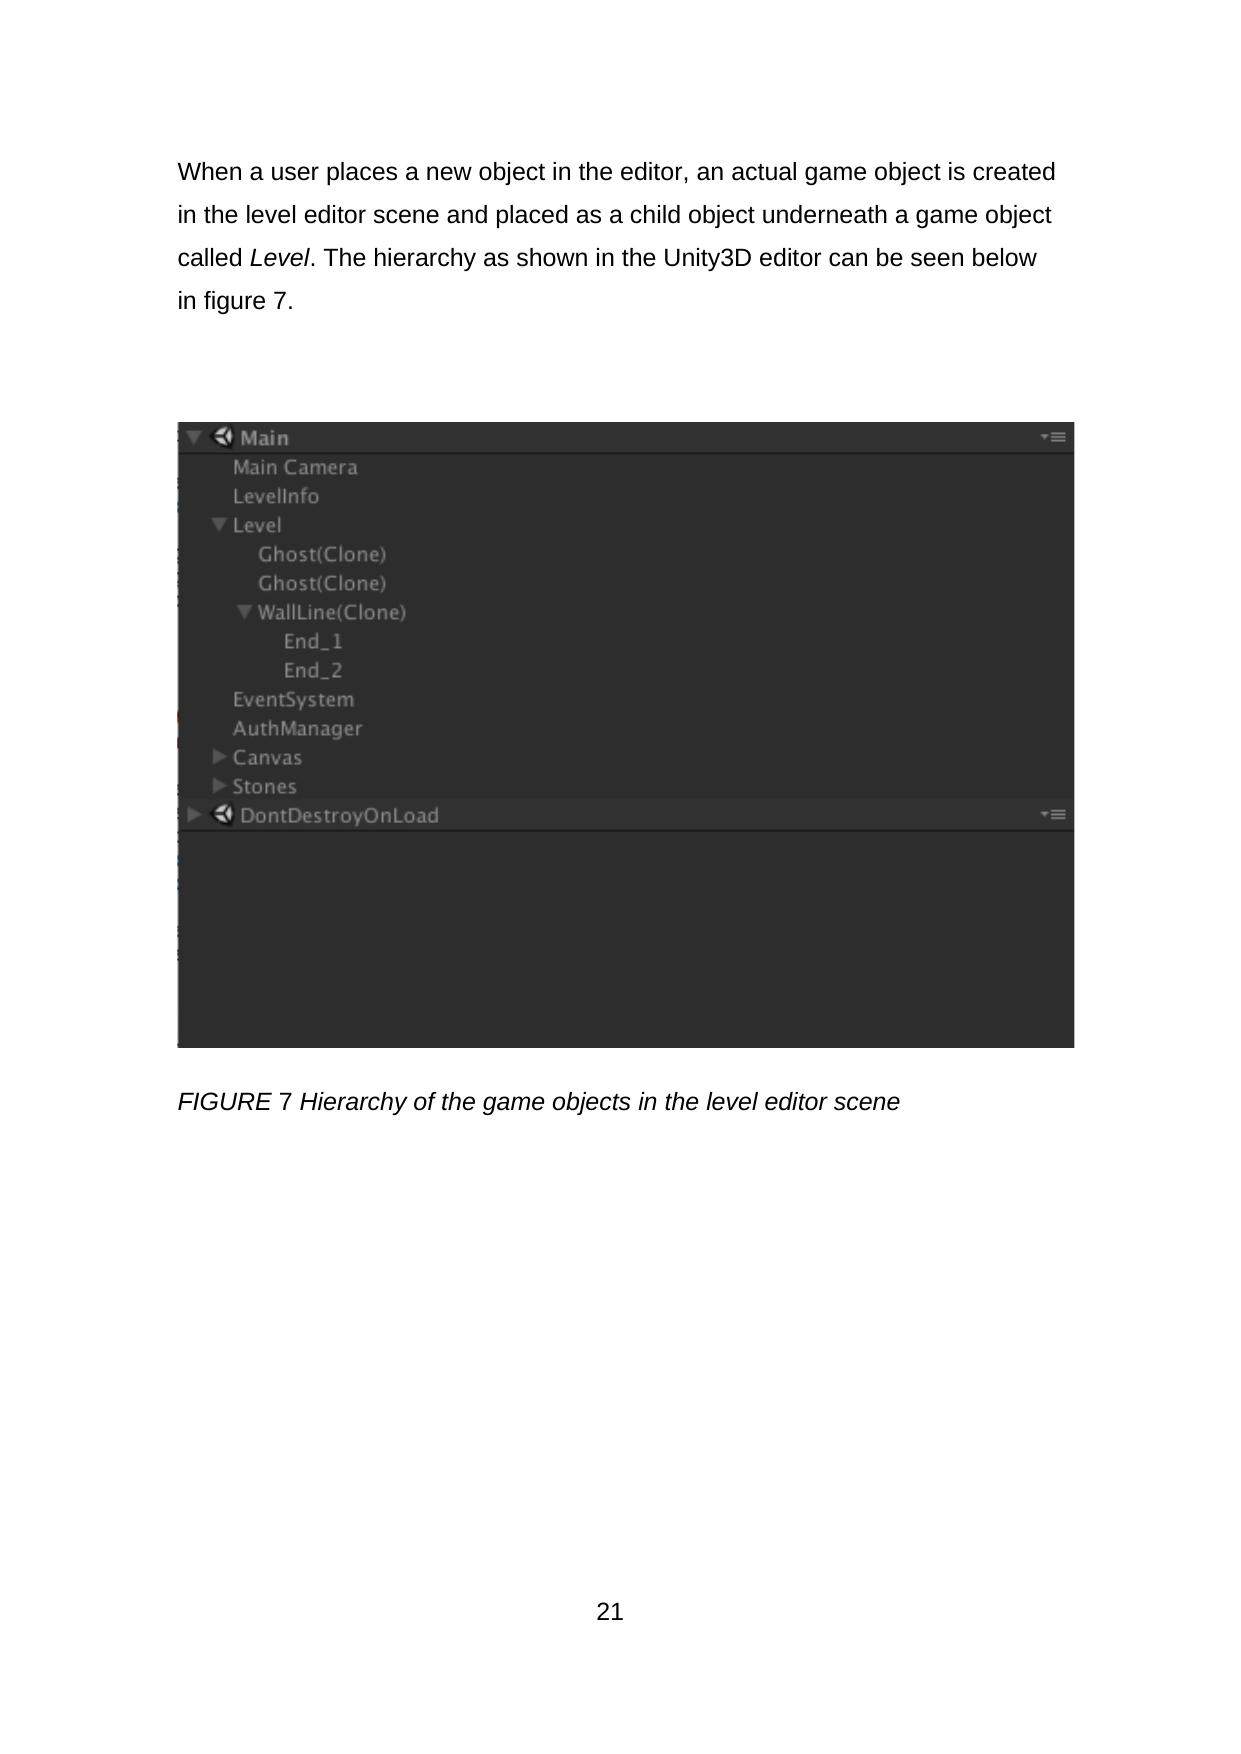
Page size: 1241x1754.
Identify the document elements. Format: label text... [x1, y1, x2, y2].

text FIGURE 7 Hierarchy of the game objects in the level editor scene [177, 1087, 1063, 1116]
text When a user places a new object in the editor, an actual game object is created in the level editor scene and placed as a child object underneath a game object called Level. The hierarchy as shown in the Unity3D editor can be seen below in figure 7. [177, 157, 1063, 315]
picture [177, 422, 1075, 1048]
